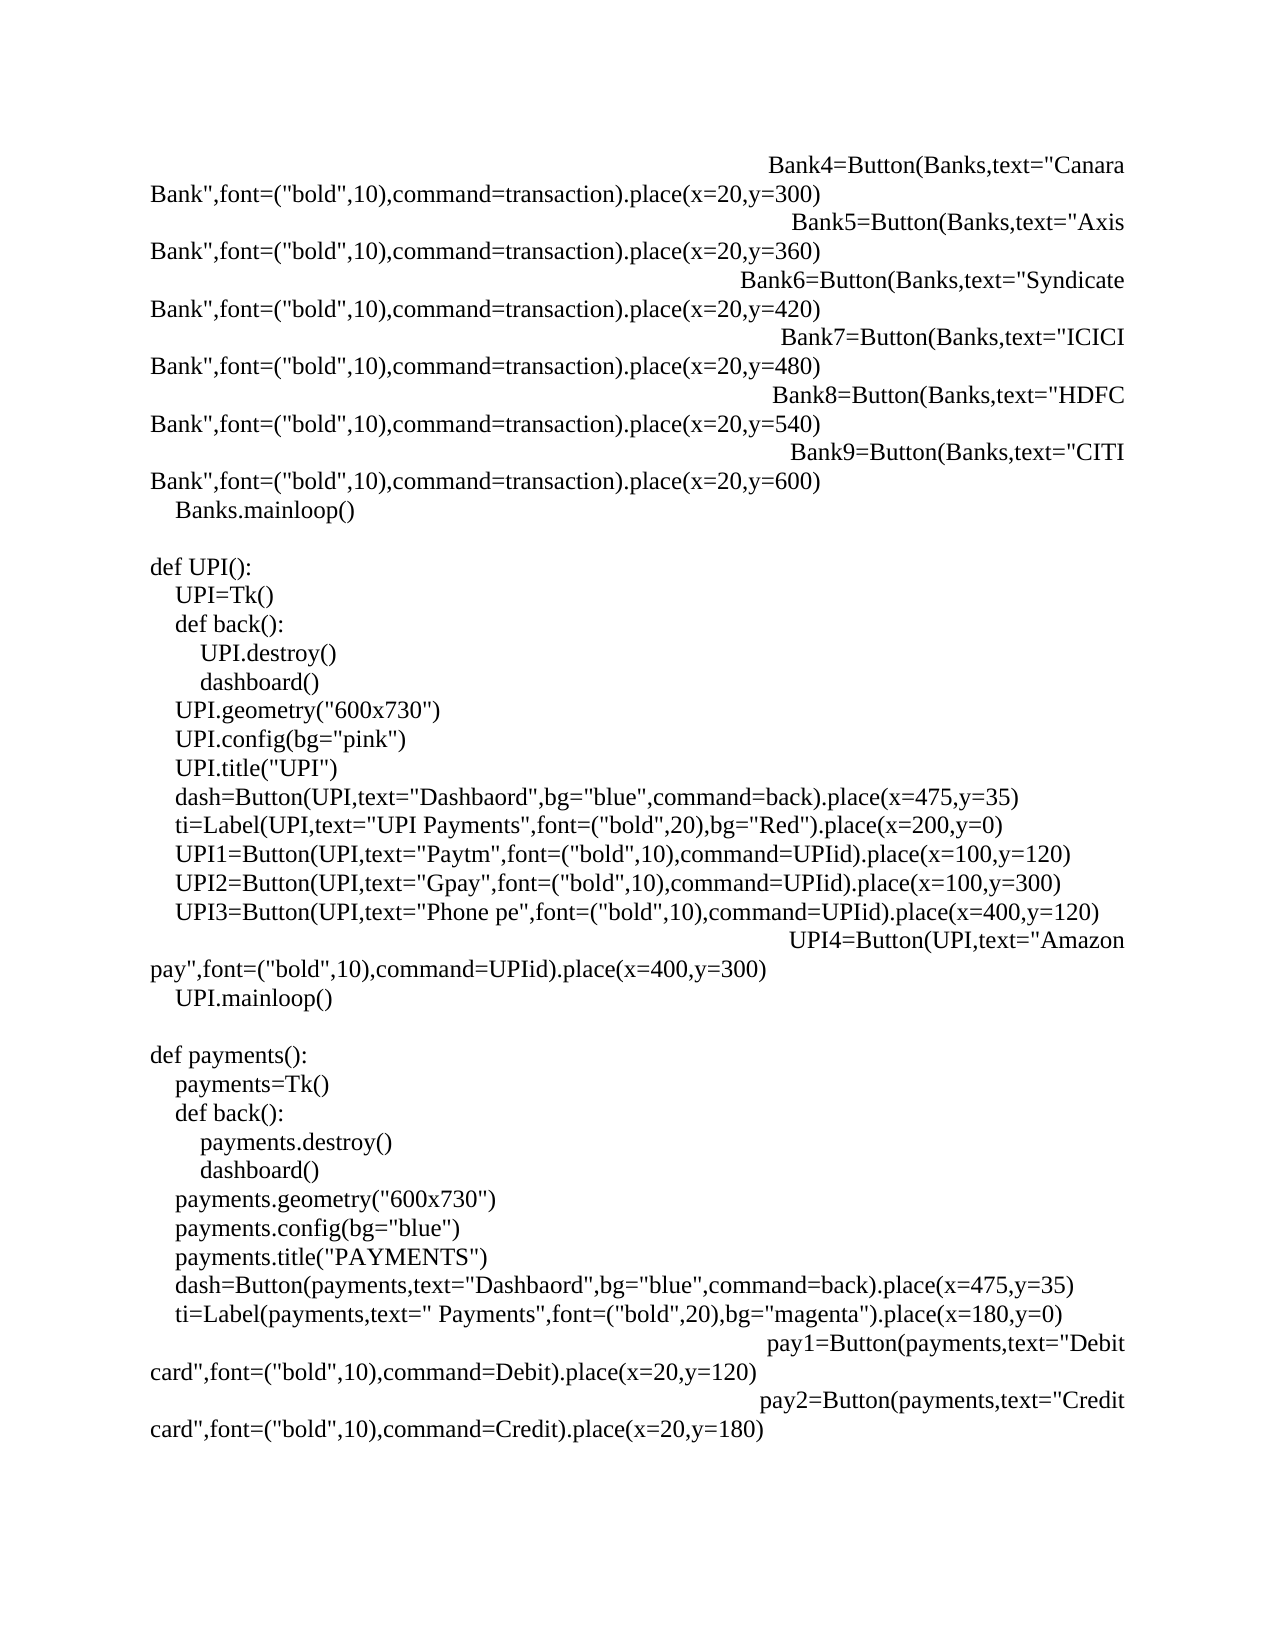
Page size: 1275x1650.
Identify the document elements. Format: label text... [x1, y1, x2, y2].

text def UPI(): [150, 552, 1125, 581]
text ti=Label(UPI,text="UPI Payments",font=("bold",20),bg="Red").place(x=200,y=0) [150, 811, 1125, 839]
text def back(): [150, 1098, 1125, 1127]
text UPI3=Button(UPI,text="Phone pe",font=("bold",10),command=UPIid).place(x=400,y=120) [150, 897, 1125, 926]
text UPI1=Button(UPI,text="Paytm",font=("bold",10),command=UPIid).place(x=100,y=120) [150, 839, 1125, 868]
text def payments(): [150, 1041, 1125, 1069]
text Bank9=Button(Banks,text="CITI Bank",font=("bold",10),command=transaction).place(x=20,y=600) [150, 437, 1125, 495]
text ti=Label(payments,text=" Payments",font=("bold",20),bg="magenta").place(x=180,y=0) [150, 1299, 1125, 1328]
text payments.destroy() [150, 1127, 1125, 1156]
text UPI.title("UPI") [150, 753, 1125, 782]
text payments.geometry("600x730") [150, 1184, 1125, 1213]
text payments.config(bg="blue") [150, 1213, 1125, 1242]
text UPI.geometry("600x730") [150, 696, 1125, 724]
text payments=Tk() [150, 1069, 1125, 1098]
text UPI.destroy() [150, 638, 1125, 667]
text dash=Button(payments,text="Dashbaord",bg="blue",command=back).place(x=475,y=35) [150, 1271, 1125, 1299]
text pay1=Button(payments,text="Debit card",font=("bold",10),command=Debit).place(x=20,y=120) [150, 1328, 1125, 1386]
text Banks.mainloop() [150, 495, 1125, 524]
text UPI=Tk() [150, 581, 1125, 609]
text payments.title("PAYMENTS") [150, 1242, 1125, 1271]
text Bank7=Button(Banks,text="ICICI Bank",font=("bold",10),command=transaction).place(x=20,y=480) [150, 322, 1125, 380]
text dash=Button(UPI,text="Dashbaord",bg="blue",command=back).place(x=475,y=35) [150, 782, 1125, 811]
text dashboard() [150, 1156, 1125, 1184]
text UPI.mainloop() [150, 983, 1125, 1012]
text Bank8=Button(Banks,text="HDFC Bank",font=("bold",10),command=transaction).place(x=20,y=540) [150, 380, 1125, 437]
text def back(): [150, 609, 1125, 638]
text Bank6=Button(Banks,text="Syndicate Bank",font=("bold",10),command=transaction).place(x=20,y=420) [150, 265, 1125, 322]
text Bank5=Button(Banks,text="Axis Bank",font=("bold",10),command=transaction).place(x=20,y=360) [150, 207, 1125, 265]
text dashboard() [150, 667, 1125, 696]
text Bank4=Button(Banks,text="Canara Bank",font=("bold",10),command=transaction).place(x=20,y=300) [150, 150, 1125, 207]
text UPI2=Button(UPI,text="Gpay",font=("bold",10),command=UPIid).place(x=100,y=300) [150, 868, 1125, 897]
text UPI4=Button(UPI,text="Amazon pay",font=("bold",10),command=UPIid).place(x=400,y=300) [150, 926, 1125, 983]
text pay2=Button(payments,text="Credit card",font=("bold",10),command=Credit).place(x=20,y=180) [150, 1386, 1125, 1443]
text UPI.config(bg="pink") [150, 724, 1125, 753]
